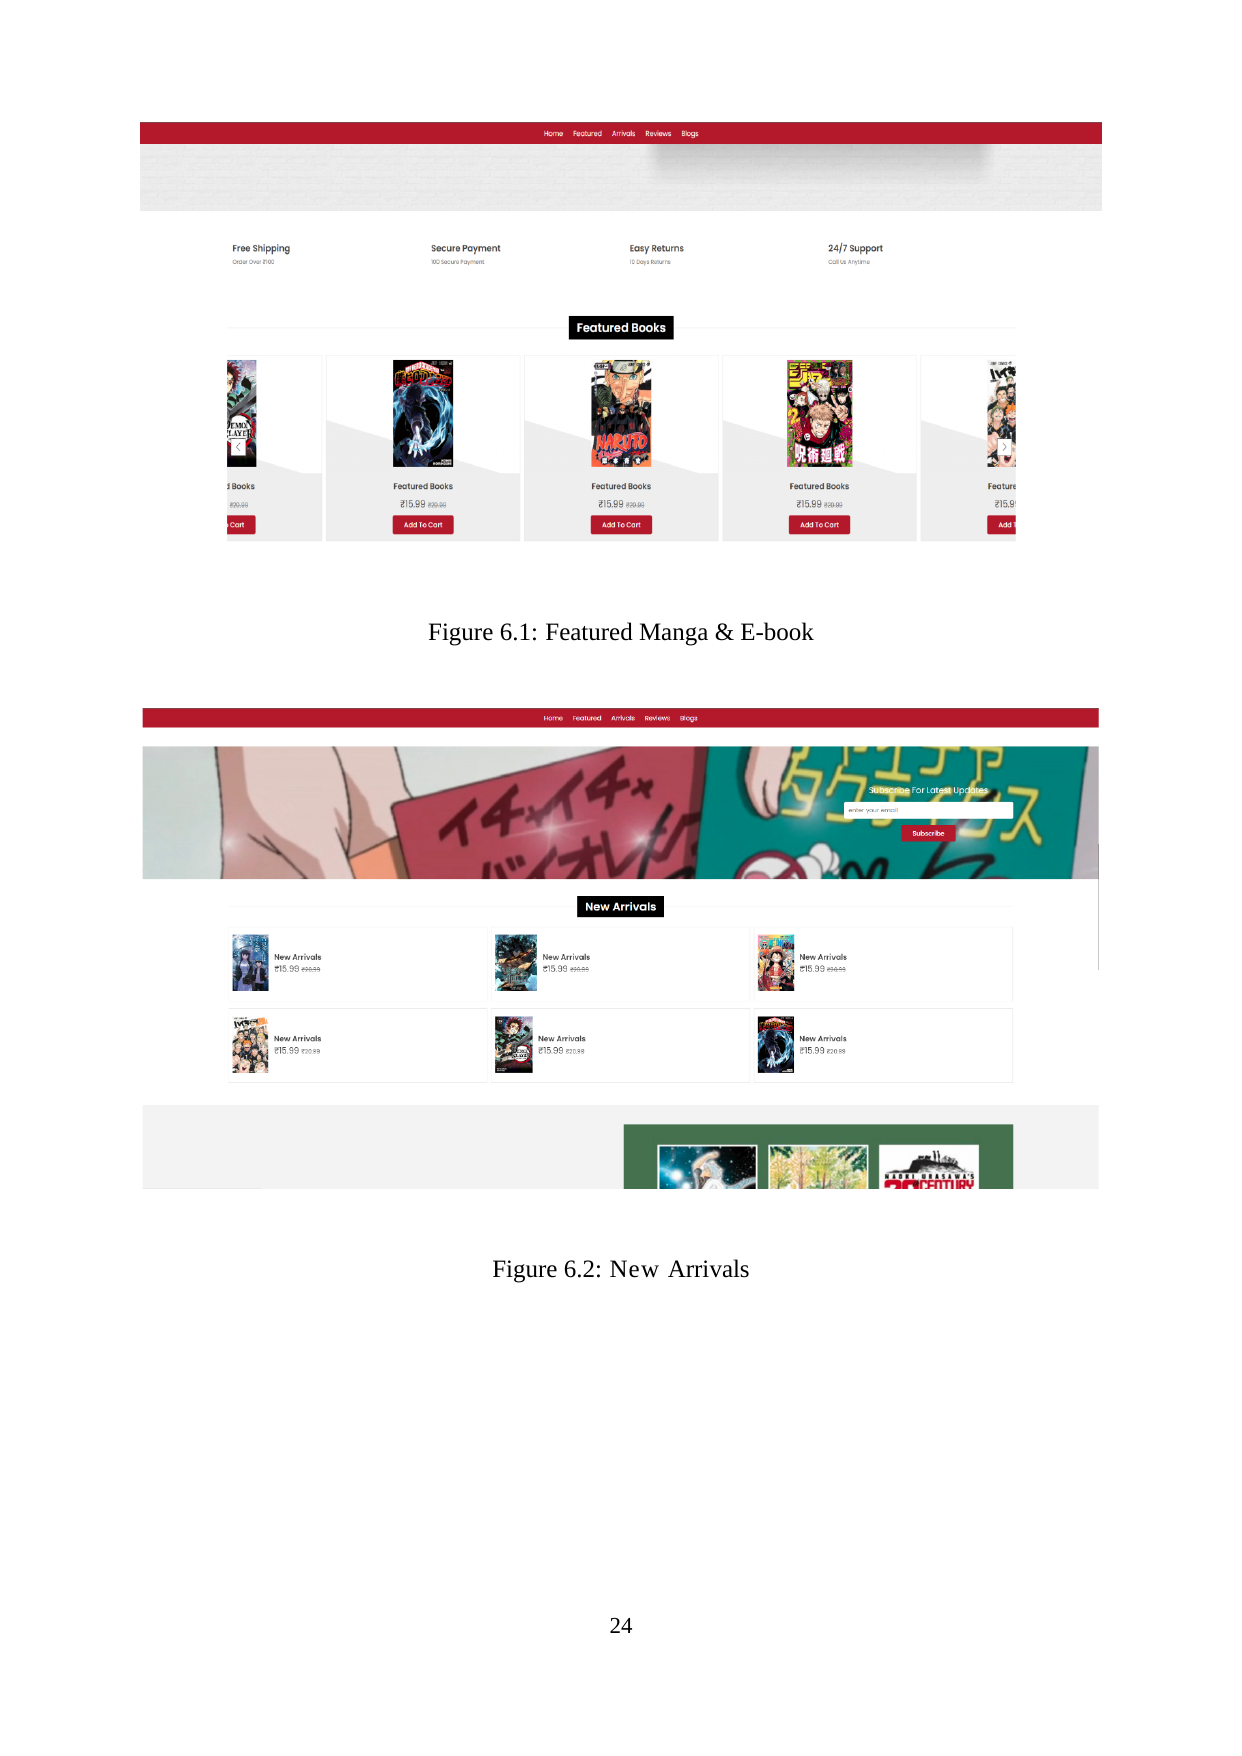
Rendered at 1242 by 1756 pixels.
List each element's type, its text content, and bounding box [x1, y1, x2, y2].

picture [140, 122, 1102, 570]
text Figure 6.2: New Arrivals [135, 1254, 1107, 1283]
picture [142, 708, 1099, 1189]
text Figure 6.1: Featured Manga & E-book [135, 617, 1107, 646]
